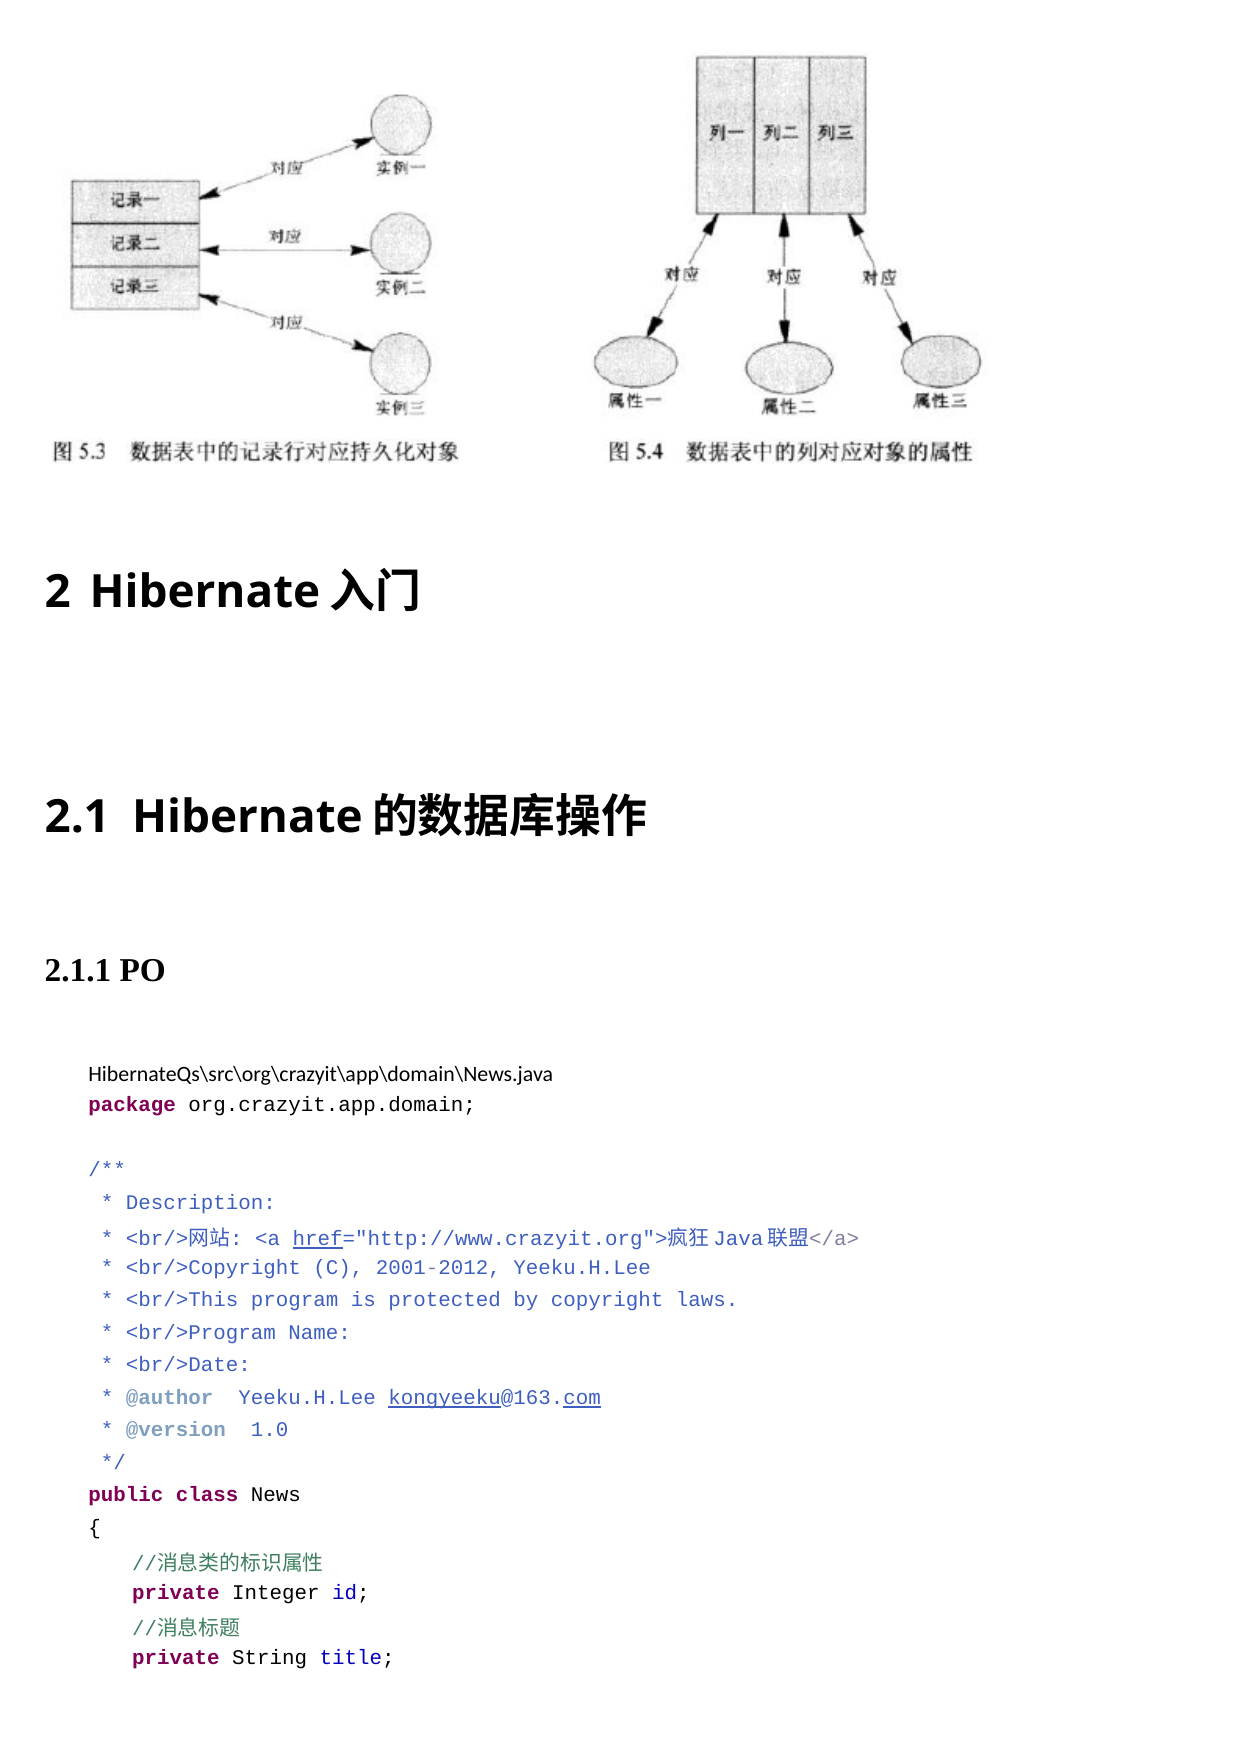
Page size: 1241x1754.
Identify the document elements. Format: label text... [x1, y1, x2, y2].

text * <br/>Program Name: [88, 1317, 1196, 1350]
text private String title; [88, 1642, 1196, 1675]
text package org.crazyit.app.domain; [88, 1090, 1196, 1122]
text */ [88, 1447, 1196, 1480]
text //消息类的标识属性 [88, 1545, 1196, 1577]
text * <br/>This program is protected by copyright laws. [88, 1285, 1196, 1317]
text * <br/>Date: [88, 1350, 1196, 1382]
subtitle PO [44, 937, 1196, 1002]
text * <br/>网站: <a href="http://www.crazyit.org">疯狂Java联盟</a> [88, 1220, 1196, 1252]
text * @author Yeeku.H.Lee kongyeeku@163.com [88, 1382, 1196, 1415]
text * @version 1.0 [88, 1415, 1196, 1447]
text HibernateQs\src\org\crazyit\app\domain\News.java [88, 1057, 1196, 1090]
text private Integer id; [88, 1577, 1196, 1610]
text * Description: [88, 1187, 1196, 1220]
subtitle Hibernate入门 [44, 539, 1196, 636]
text /** [88, 1155, 1196, 1187]
text * <br/>Copyright (C), 2001-2012, Yeeku.H.Lee [88, 1252, 1196, 1285]
picture [44, 48, 1031, 464]
text { [88, 1512, 1196, 1545]
subtitle Hibernate的数据库操作 [44, 764, 1196, 862]
text public class News [88, 1480, 1196, 1512]
text //消息标题 [88, 1610, 1196, 1642]
